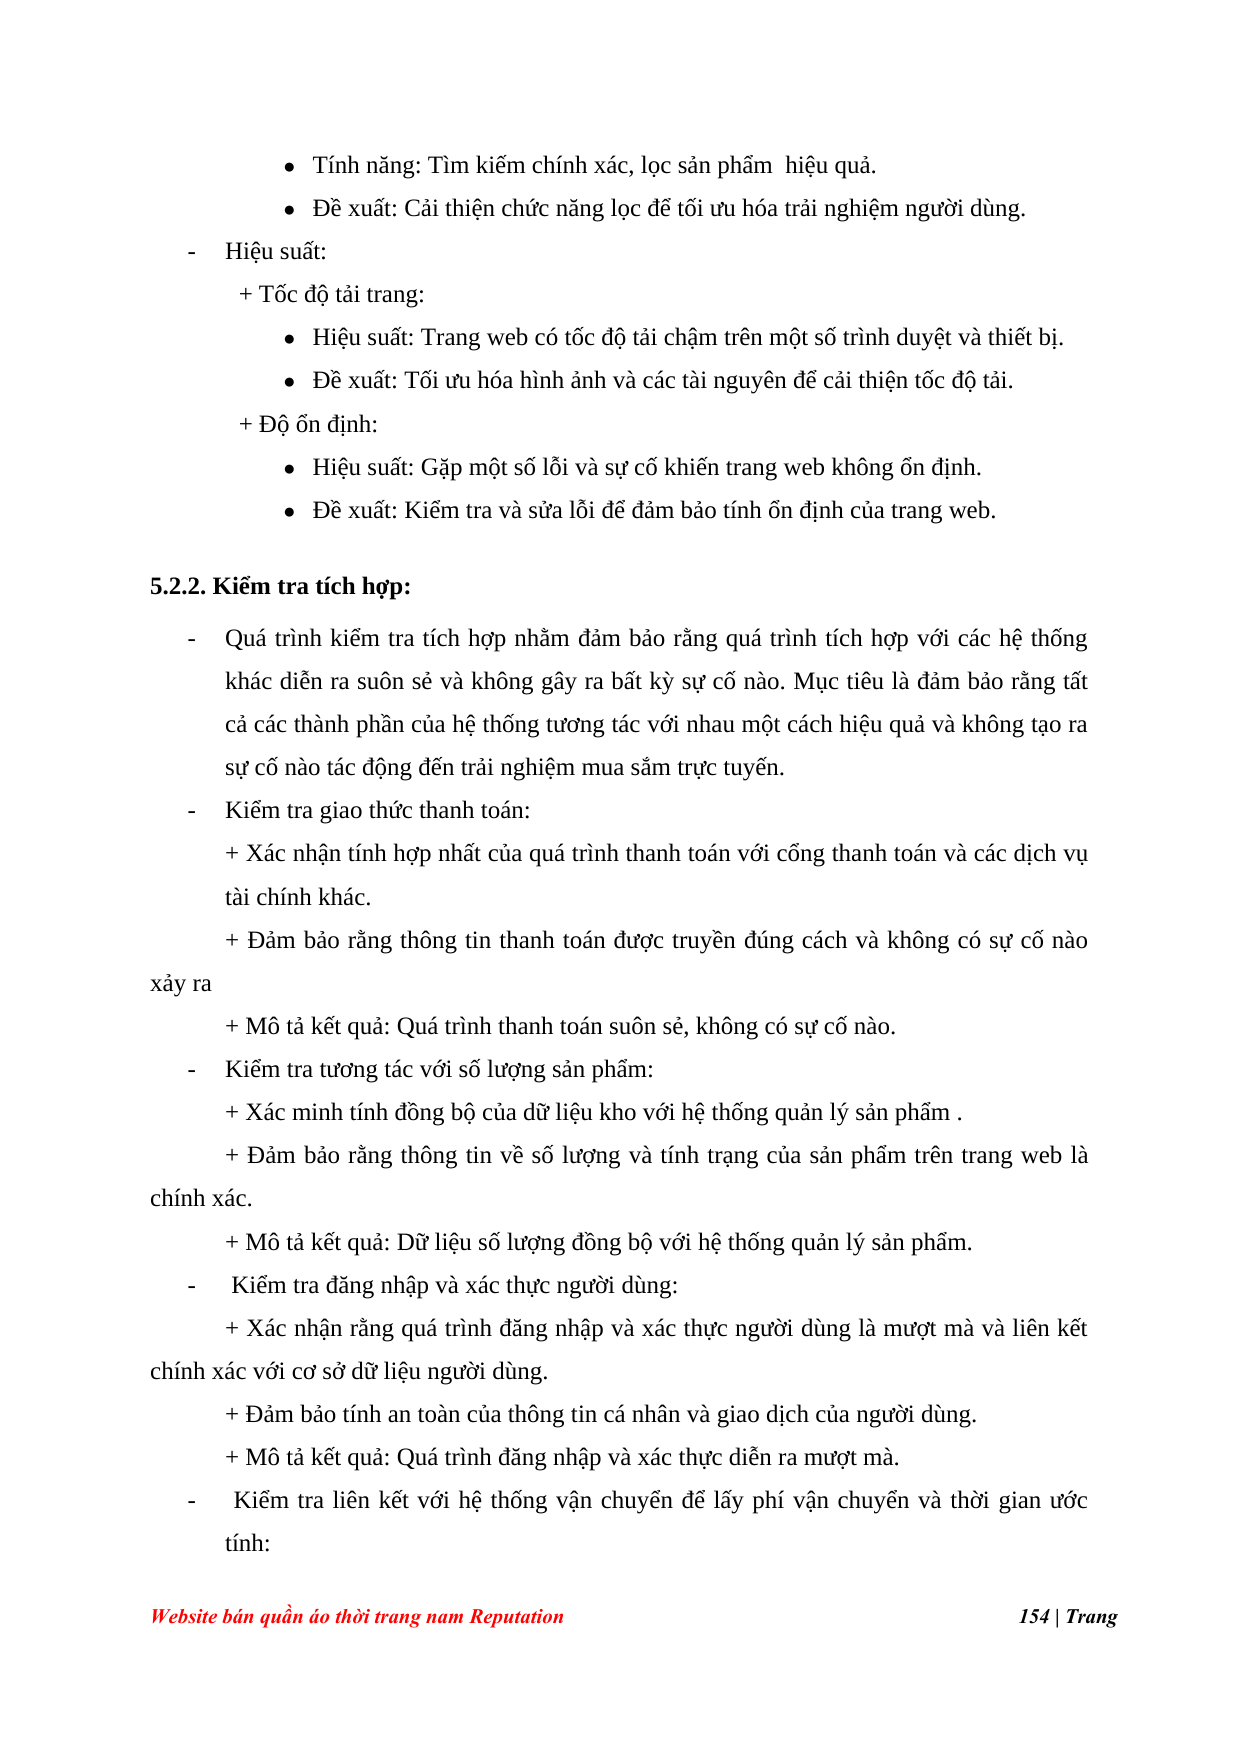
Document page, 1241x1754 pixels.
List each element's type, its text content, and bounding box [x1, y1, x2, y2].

list Tính năng: Tìm kiếm chính xác, lọc sản phẩm hiệu quả. [283, 150, 1090, 179]
text + Đảm bảo rằng thông tin thanh toán được truyền đúng cách và không có sự cố nào xảy ra [150, 925, 1090, 997]
text + Mô tả kết quả: Quá trình thanh toán suôn sẻ, không có sự cố nào. [150, 1011, 1090, 1040]
text + Mô tả kết quả: Quá trình đăng nhập và xác thực diễn ra mượt mà. [150, 1442, 1090, 1471]
list Hiệu suất: Trang web có tốc độ tải chậm trên một số trình duyệt và thiết bị. [283, 322, 1090, 351]
text + Độ ổn định: [238, 409, 1090, 437]
list Kiểm tra tương tác với số lượng sản phẩm: [187, 1054, 1090, 1083]
list Đề xuất: Kiểm tra và sửa lỗi để đảm bảo tính ổn định của trang web. [283, 495, 1090, 524]
list Kiểm tra liên kết với hệ thống vận chuyển để lấy phí vận chuyển và thời gian ước tính: [187, 1485, 1090, 1557]
list Hiệu suất: Gặp một số lỗi và sự cố khiến trang web không ổn định. [283, 452, 1090, 481]
text + Tốc độ tải trang: [238, 279, 1090, 308]
subtitle 5.2.2. Kiểm tra tích hợp: [150, 571, 1090, 600]
list Hiệu suất: [187, 236, 1090, 265]
text + Đảm bảo tính an toàn của thông tin cá nhân và giao dịch của người dùng. [150, 1399, 1090, 1428]
list Kiểm tra đăng nhập và xác thực người dùng: [187, 1270, 1090, 1298]
list Đề xuất: Tối ưu hóa hình ảnh và các tài nguyên để cải thiện tốc độ tải. [283, 366, 1090, 394]
text + Đảm bảo rằng thông tin về số lượng và tính trạng của sản phẩm trên trang web là chính xác. [150, 1140, 1090, 1212]
list Quá trình kiểm tra tích hợp nhằm đảm bảo rằng quá trình tích hợp với các hệ thống khác diễn ra suôn sẻ và không gây ra bất kỳ sự cố nào. Mục tiêu là đảm bảo rằng tất cả các thành phần của hệ thống tương tác với nhau một cách hiệu quả và không tạo ra sự cố nào tác động đến trải nghiệm mua sắm trực tuyến. [187, 623, 1090, 781]
list Đề xuất: Cải thiện chức năng lọc để tối ưu hóa trải nghiệm người dùng. [283, 193, 1090, 222]
text + Xác nhận tính hợp nhất của quá trình thanh toán với cổng thanh toán và các dịch vụ tài chính khác. [225, 838, 1090, 910]
text + Xác minh tính đồng bộ của dữ liệu kho với hệ thống quản lý sản phẩm . [150, 1097, 1090, 1126]
text + Xác nhận rằng quá trình đăng nhập và xác thực người dùng là mượt mà và liên kết chính xác với cơ sở dữ liệu người dùng. [150, 1313, 1090, 1385]
list Kiểm tra giao thức thanh toán: [187, 795, 1090, 824]
text + Mô tả kết quả: Dữ liệu số lượng đồng bộ với hệ thống quản lý sản phẩm. [150, 1227, 1090, 1255]
